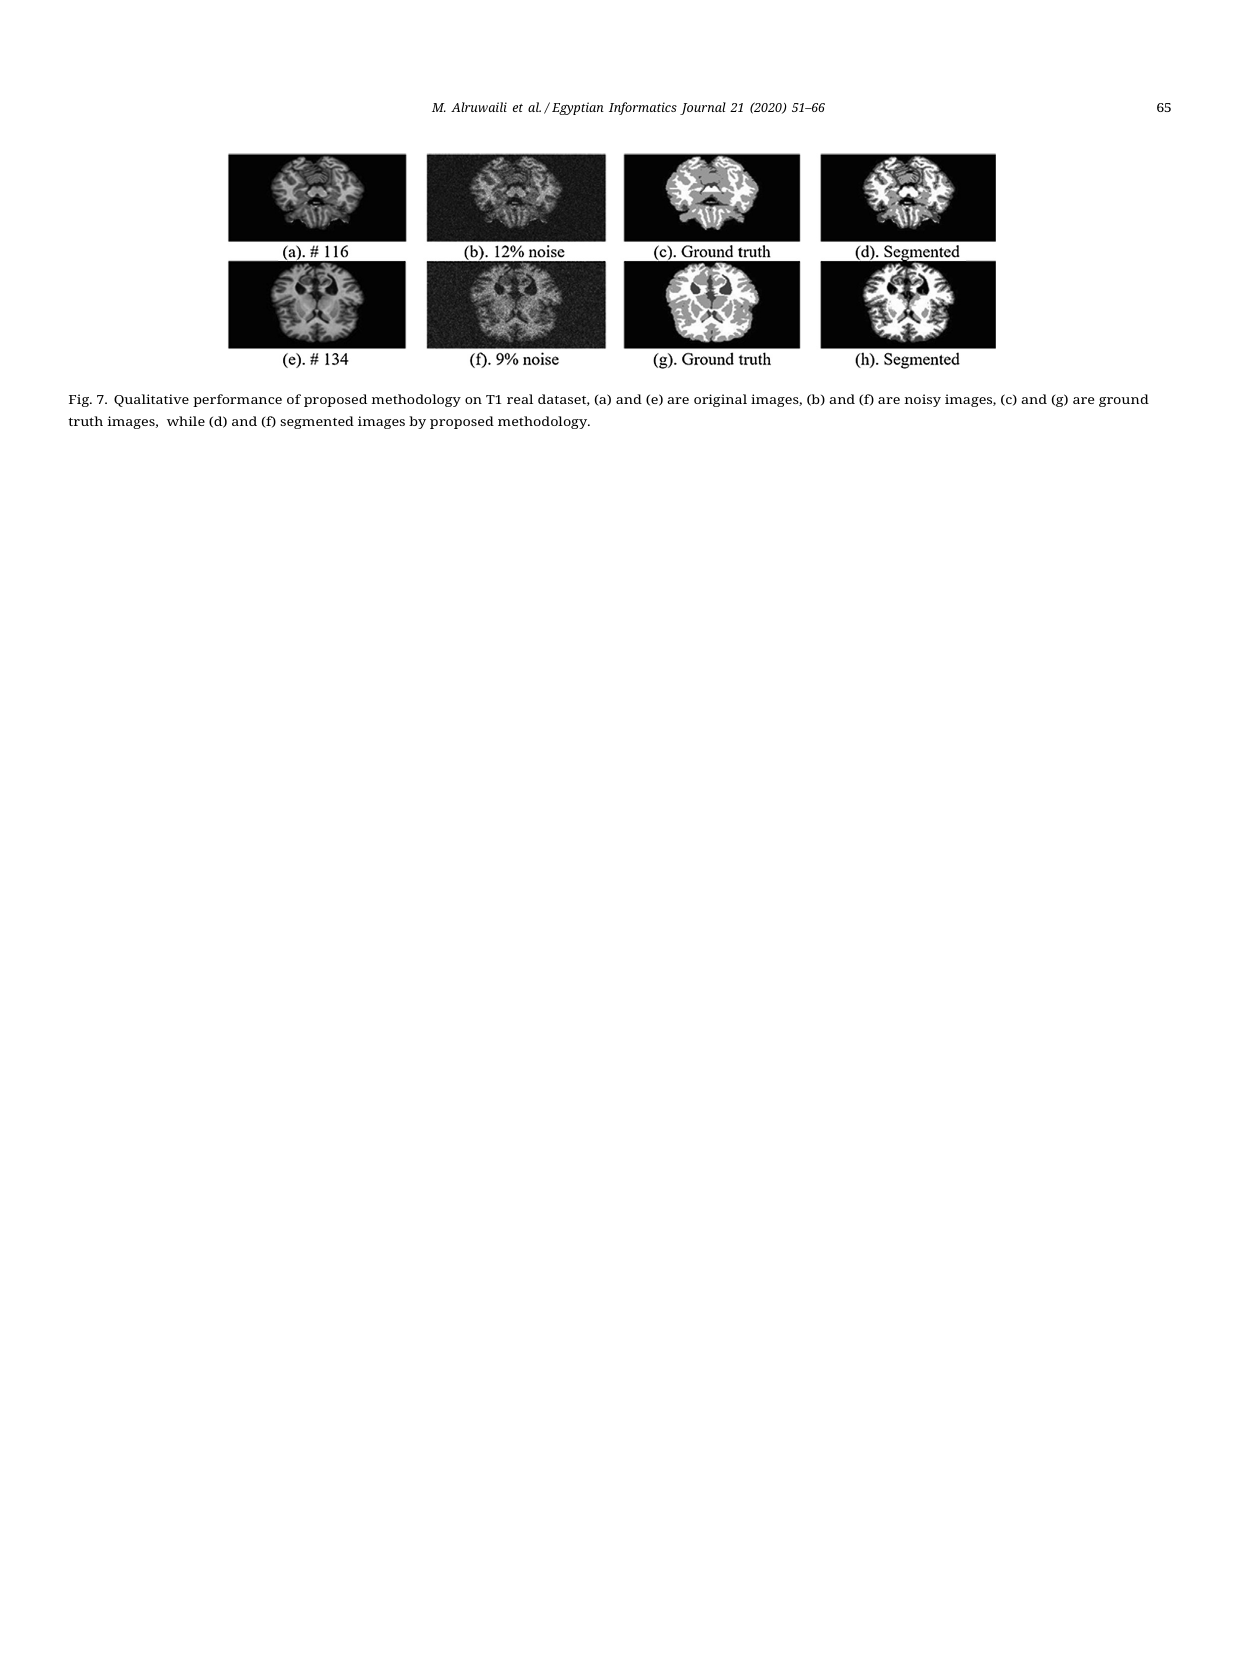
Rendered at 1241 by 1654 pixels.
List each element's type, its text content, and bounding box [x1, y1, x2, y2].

text Fig. 7. Qualitative performance of proposed methodology on T1 real dataset, (a) and (e) are original images, (b) and (f) are noisy images, (c) and (g) are ground truth images, while (d) and (f) segmented images by proposed methodology. [68, 391, 1177, 430]
picture [227, 153, 996, 369]
